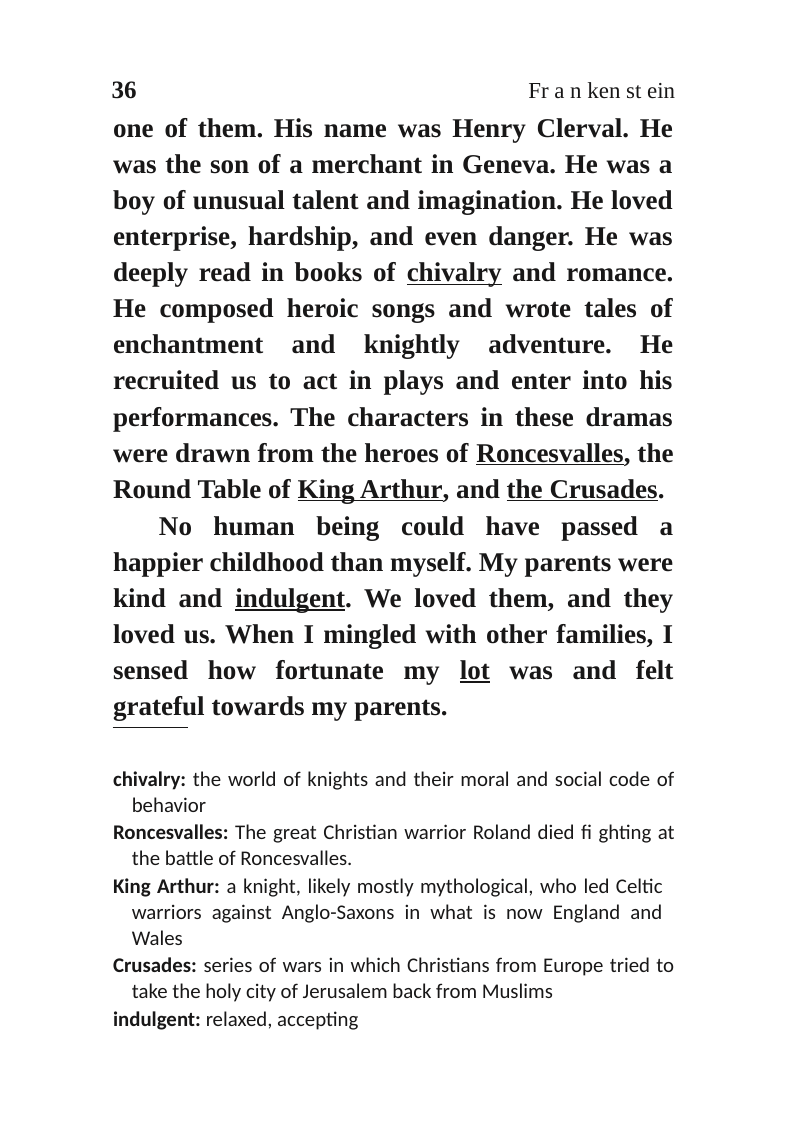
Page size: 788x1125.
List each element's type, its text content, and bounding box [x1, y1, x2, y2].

text indulgent: relaxed, accepting [113, 1006, 675, 1032]
text Crusades: series of wars in which Christians from Europe tried to take the holy city of Jerusalem back from Muslims [113, 953, 675, 1004]
text one of them. His name was Henry Clerval. He was the son of a merchant in Geneva. He was a boy of unusual talent and imagination. He loved enterprise, hardship, and even danger. He was deeply read in books of chivalry and romance. He composed heroic songs and wrote tales of enchantment and knightly adventure. He recruited us to act in plays and enter into his performances. The characters in these dramas were drawn from the heroes of Roncesvalles, the Round Table of King Arthur, and the Crusades. [113, 112, 673, 504]
text Roncesvalles: The great Christian warrior Roland died fi ghting at the battle of Roncesvalles. [113, 819, 675, 871]
text King Arthur: a knight, likely mostly mythological, who led Celtic warriors against Anglo-Saxons in what is now England and Wales [113, 873, 663, 951]
text No human being could have passed a happier childhood than myself. My parents were kind and indulgent. We loved them, and they loved us. When I mingled with other families, I sensed how fortunate my lot was and felt grateful towards my parents. [113, 510, 673, 721]
text chivalry: the world of knights and their moral and social code of behavior [113, 766, 675, 817]
